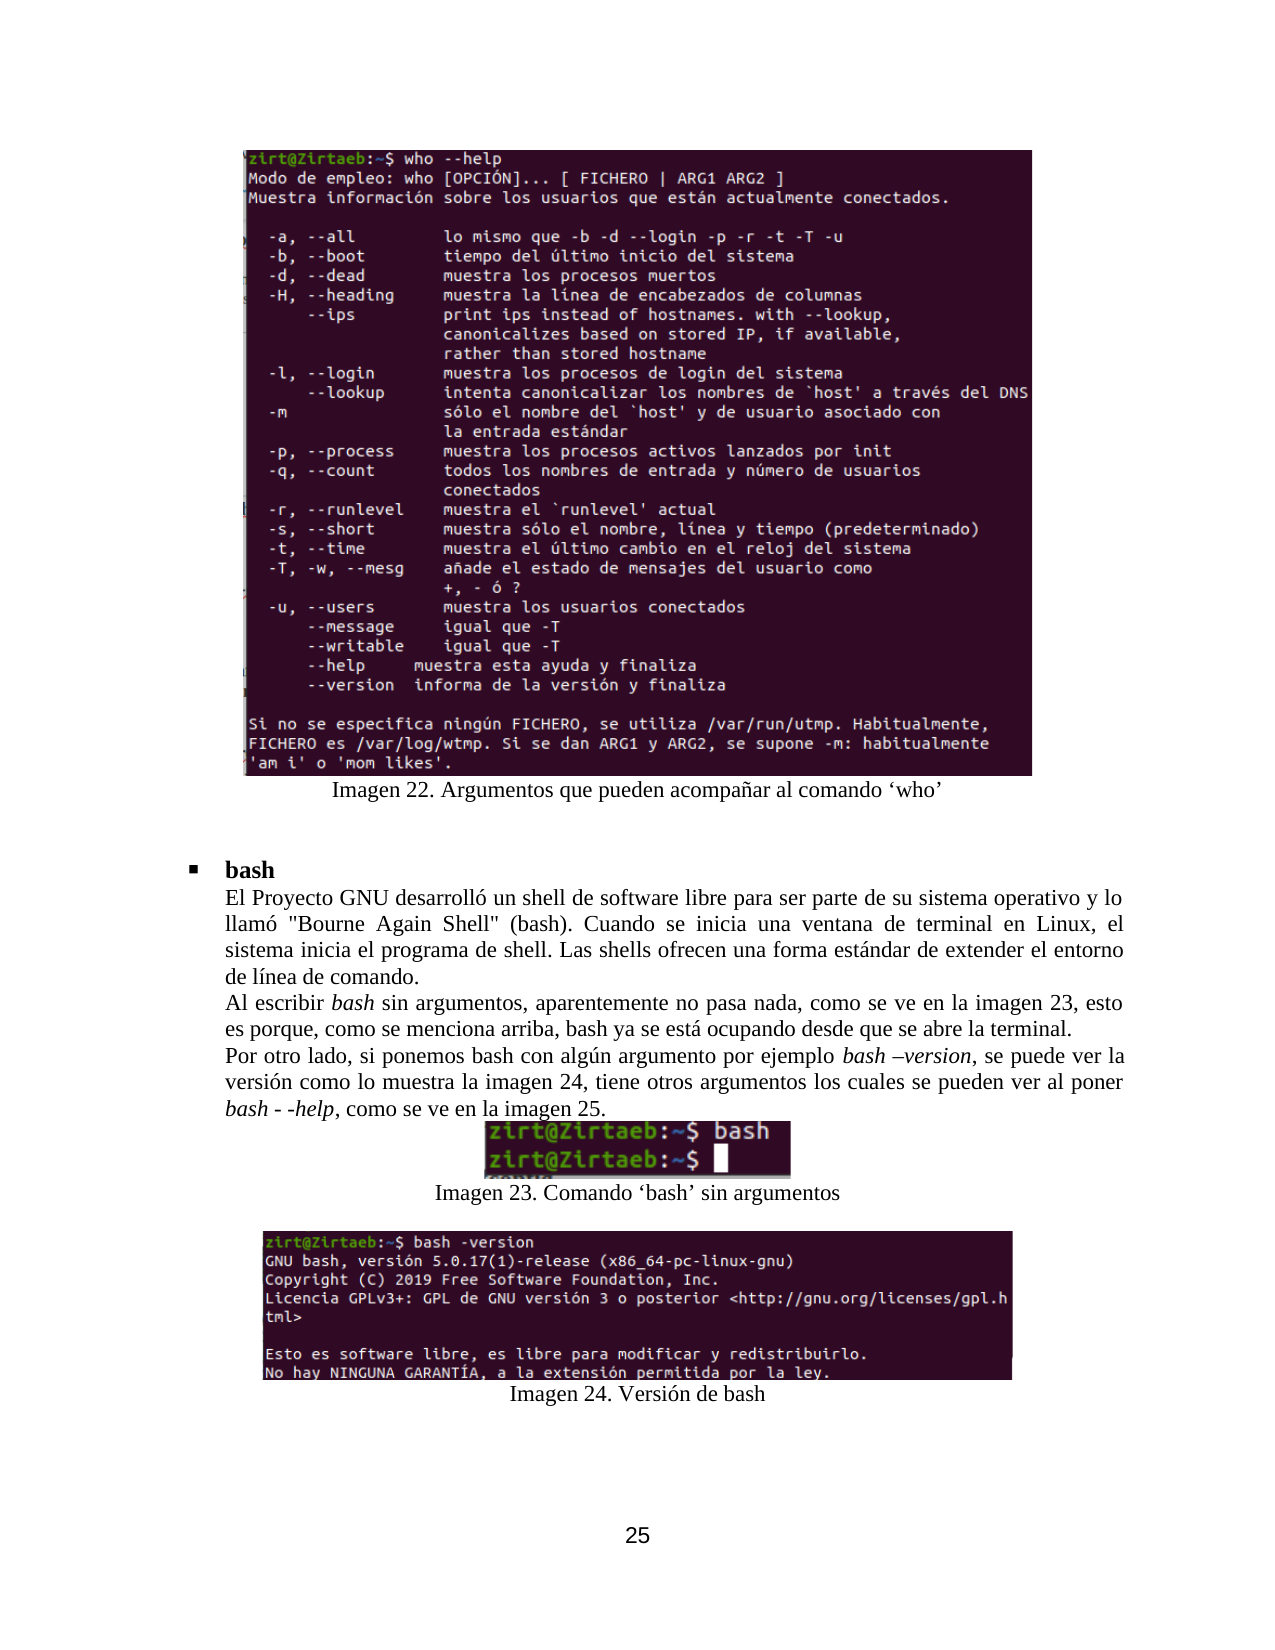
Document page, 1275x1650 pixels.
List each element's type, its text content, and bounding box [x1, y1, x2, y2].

list bash [187, 855, 1125, 884]
list Al escribir bash sin argumentos, aparentemente no pasa nada, como se ve en la imagen 23, esto es porque, como se menciona arriba, bash ya se está ocupando desde que se abre la terminal. [225, 989, 1125, 1042]
text Imagen 24. Versión de bash [150, 1380, 1125, 1406]
picture [484, 1121, 791, 1179]
text Imagen 22. Argumentos que pueden acompañar al comando ‘who’ [150, 776, 1125, 802]
text Imagen 23. Comando ‘bash’ sin argumentos [150, 1179, 1125, 1205]
picture [243, 150, 1033, 776]
list Por otro lado, si ponemos bash con algún argumento por ejemplo bash –version, se puede ver la versión como lo muestra la imagen 24, tiene otros argumentos los cuales se pueden ver al poner bash - -help, como se ve en la imagen 25. [225, 1042, 1125, 1121]
list El Proyecto GNU desarrolló un shell de software libre para ser parte de su sistema operativo y lo llamó "Bourne Again Shell" (bash). Cuando se inicia una ventana de terminal en Linux, el sistema inicia el programa de shell. Las shells ofrecen una forma estándar de extender el entorno de línea de comando. [225, 884, 1125, 989]
picture [262, 1231, 1013, 1380]
